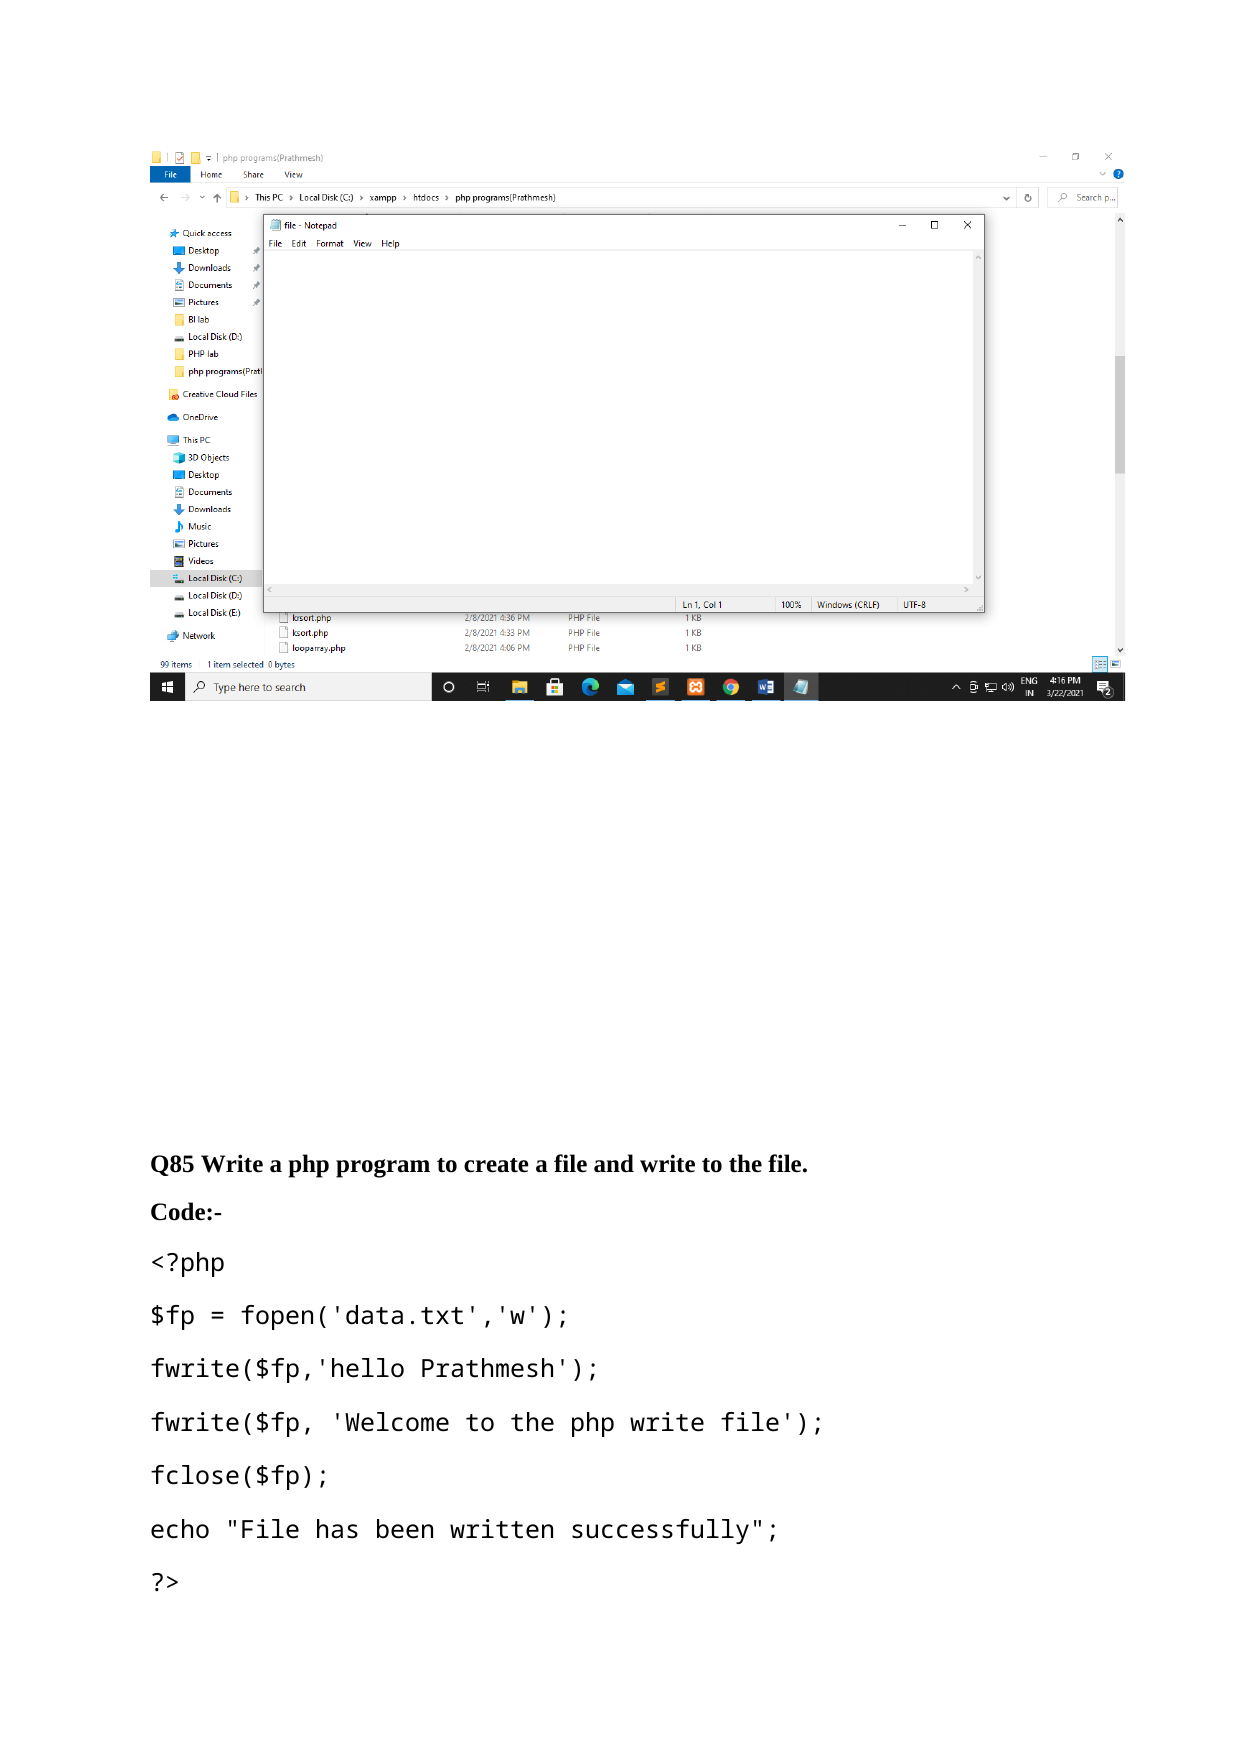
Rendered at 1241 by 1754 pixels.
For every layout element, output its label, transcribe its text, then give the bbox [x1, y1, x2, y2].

text fwrite($fp, 'Welcome to the php write file'); [150, 1404, 1090, 1439]
text $fp = fopen('data.txt','w'); [150, 1298, 1090, 1332]
text Q85 Write a php program to create a file and write to the file. [150, 1149, 1090, 1178]
text ?> [150, 1565, 1090, 1599]
text fclose($fp); [150, 1458, 1090, 1492]
picture [150, 150, 1125, 701]
text <?php [150, 1244, 1090, 1278]
text Code:- [150, 1197, 1090, 1225]
text fwrite($fp,'hello Prathmesh'); [150, 1351, 1090, 1385]
text echo "File has been written successfully"; [150, 1511, 1090, 1546]
